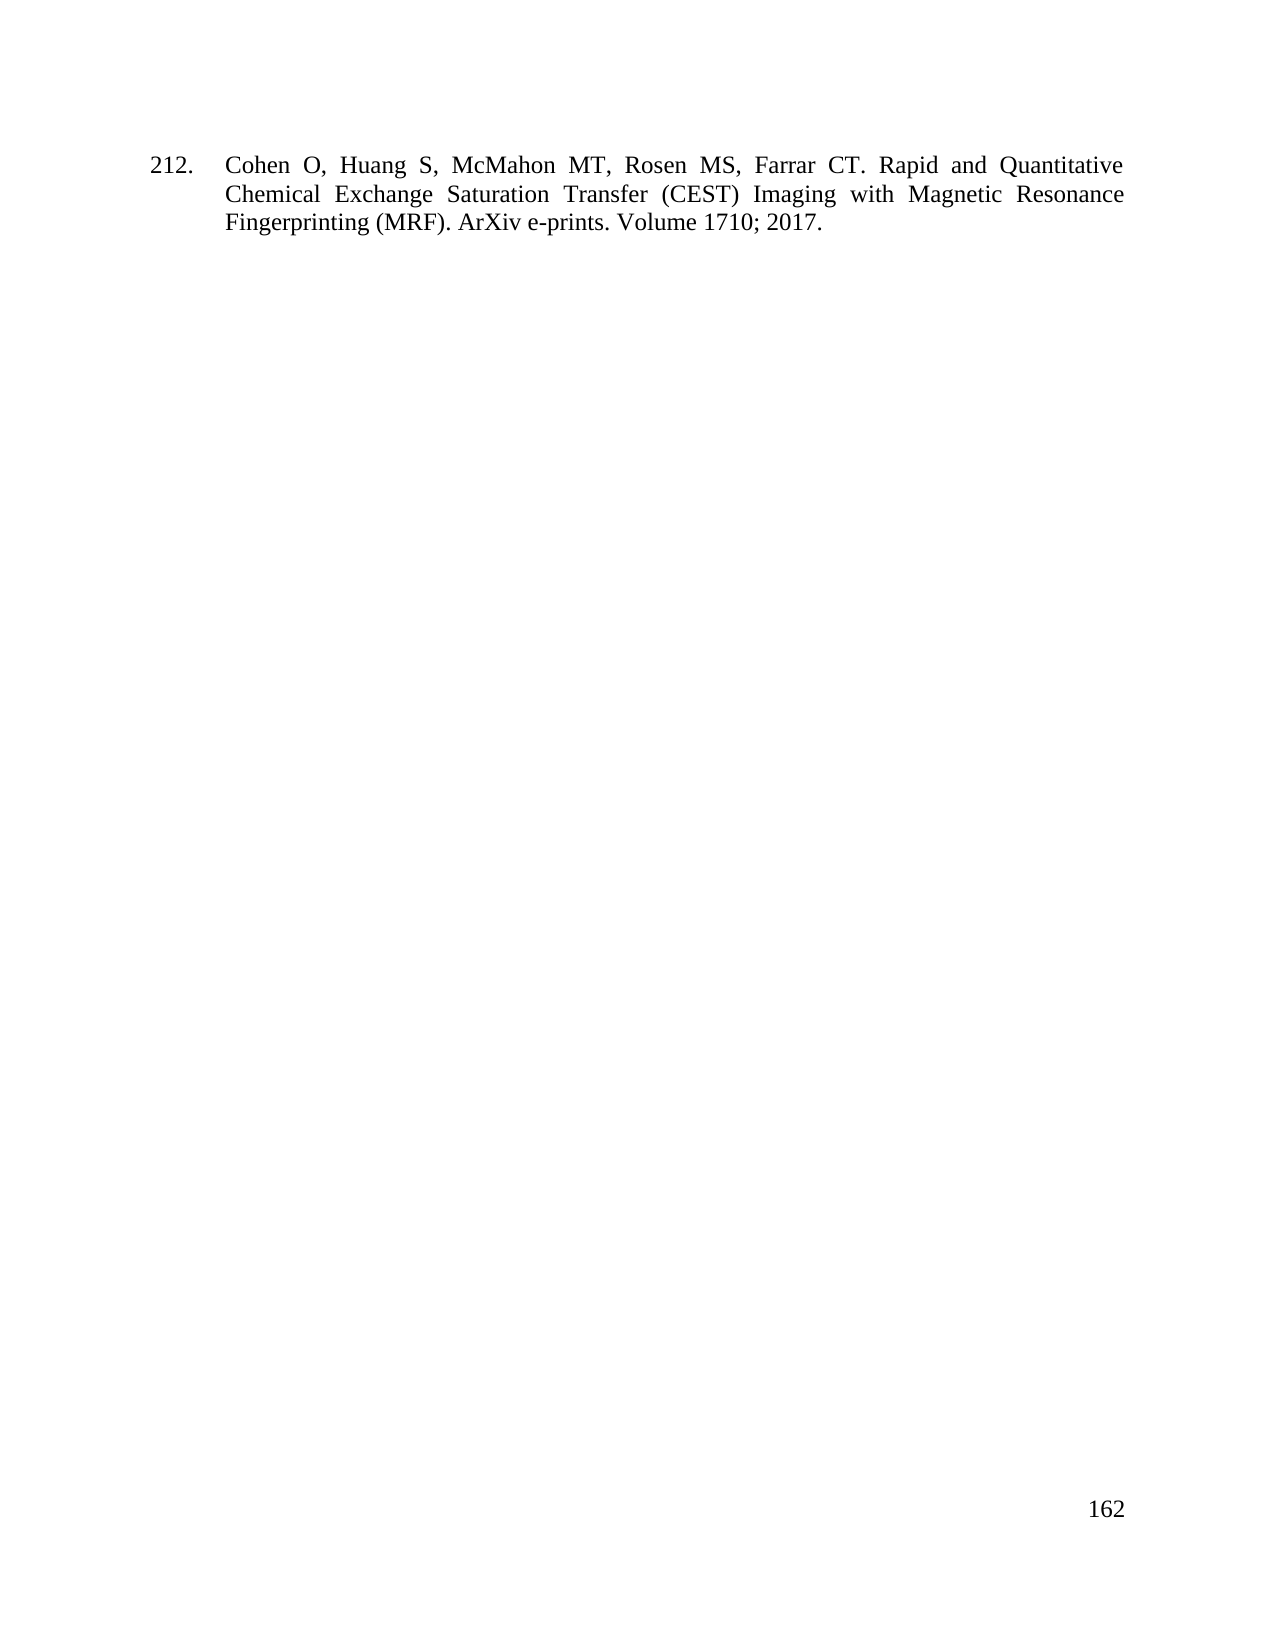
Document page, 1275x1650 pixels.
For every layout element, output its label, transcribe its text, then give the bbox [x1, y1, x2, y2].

text 212. Cohen O, Huang S, McMahon MT, Rosen MS, Farrar CT. Rapid and Quantitative Chemical Exchange Saturation Transfer (CEST) Imaging with Magnetic Resonance Fingerprinting (MRF). ArXiv e-prints. Volume 1710; 2017. [150, 150, 1125, 236]
